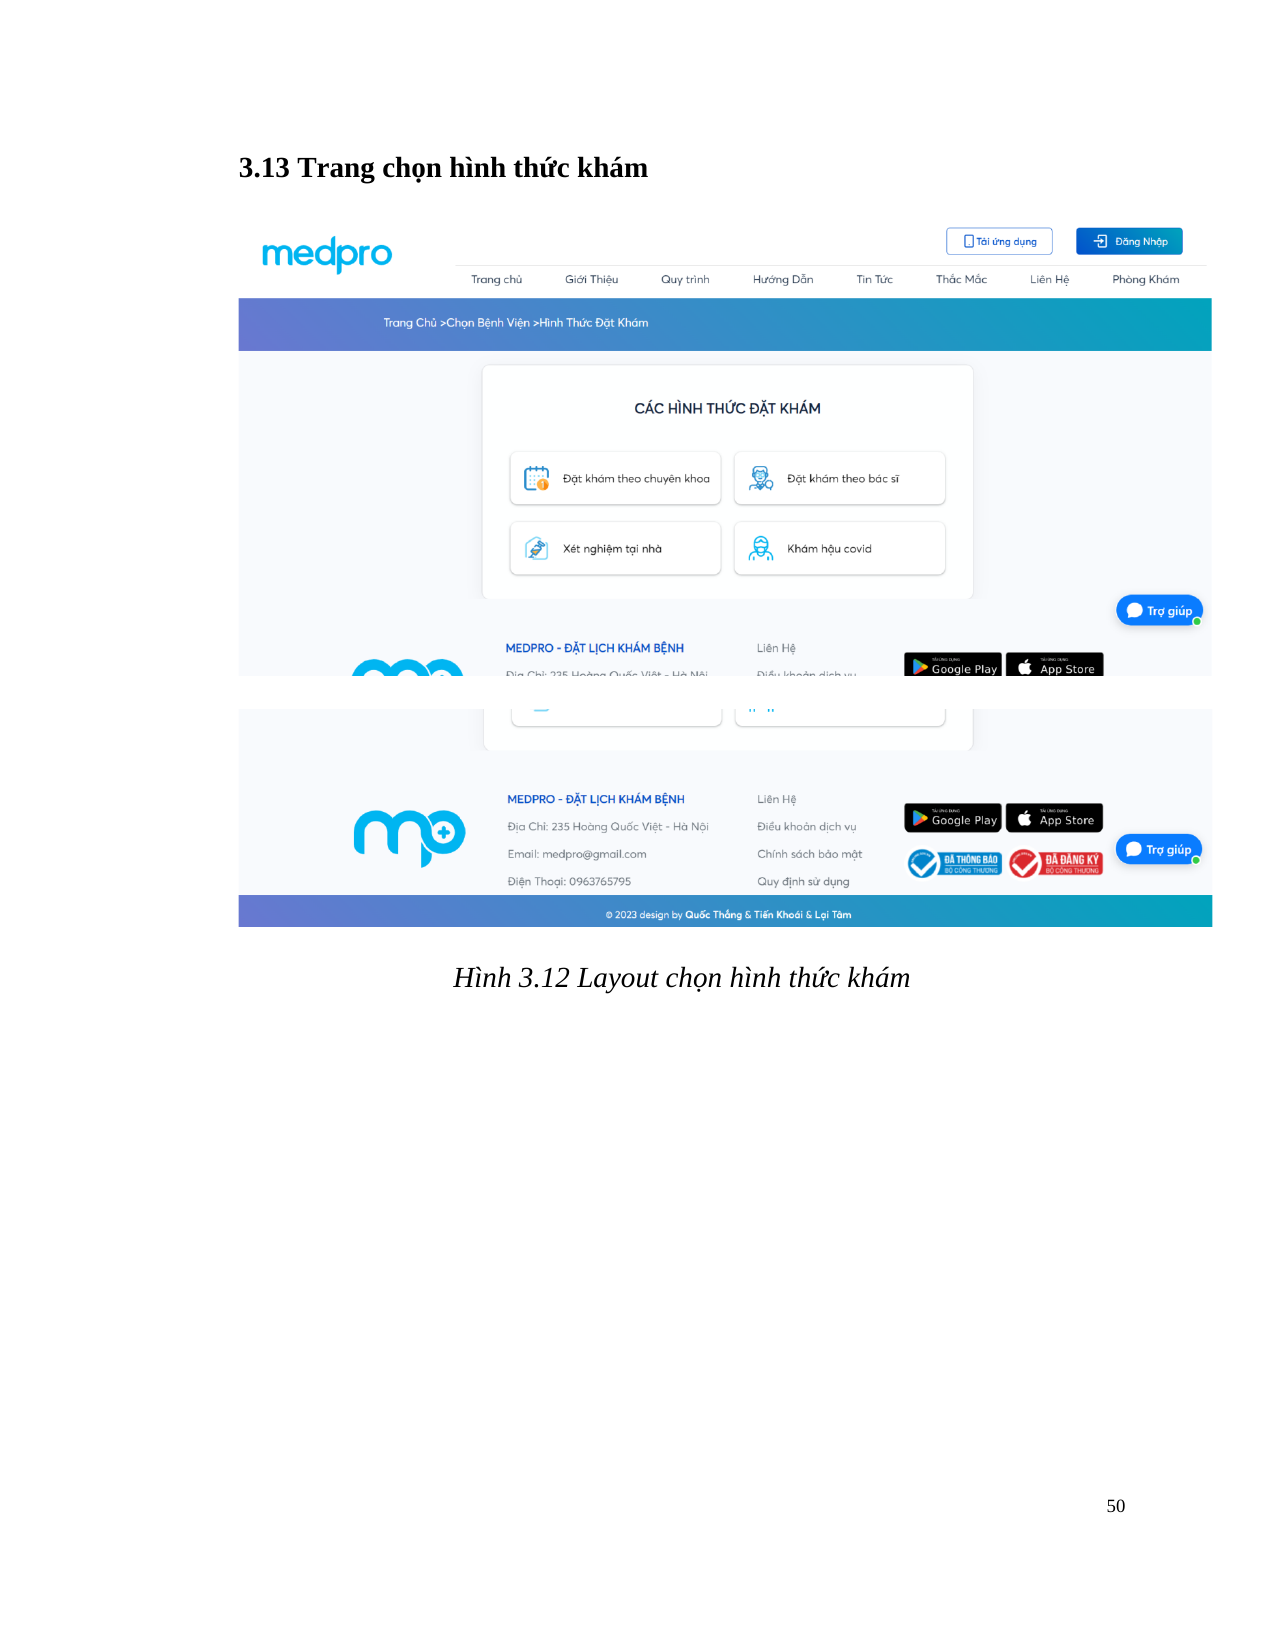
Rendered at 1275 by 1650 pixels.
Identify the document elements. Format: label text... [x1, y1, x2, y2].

picture [399, 670, 417, 676]
picture [238, 217, 1212, 676]
picture [365, 670, 383, 676]
picture [430, 670, 450, 676]
text Hình 3.12 Layout chọn hình thức khám [150, 960, 1125, 994]
text 3.13 Trang chọn hình thức khám [150, 150, 1125, 183]
picture [238, 709, 1213, 927]
